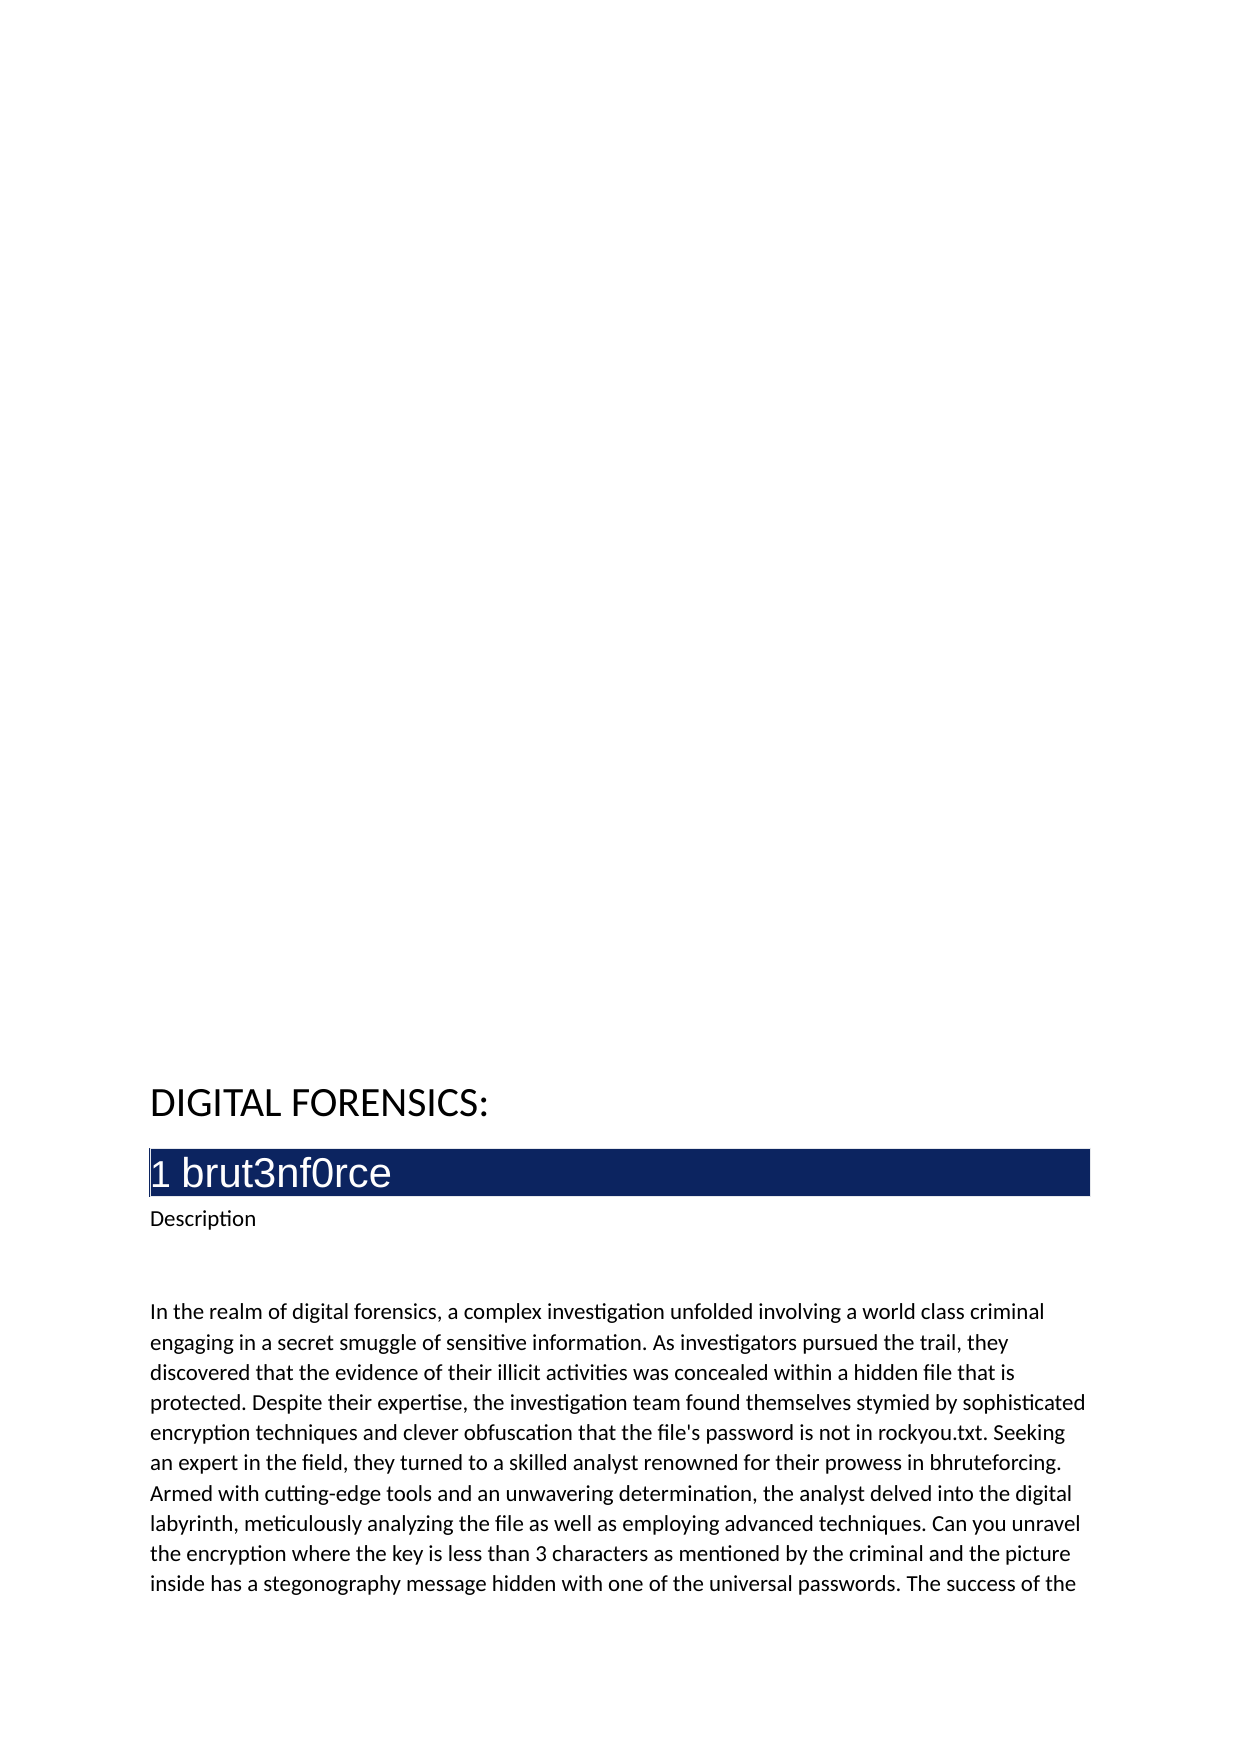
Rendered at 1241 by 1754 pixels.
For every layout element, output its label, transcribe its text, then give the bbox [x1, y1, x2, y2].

subtitle 1 brut3nf0rce [151, 1149, 1090, 1196]
text DIGITAL FORENSICS: [150, 1076, 1090, 1127]
text Description [150, 1204, 1090, 1232]
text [150, 1297, 1090, 1597]
